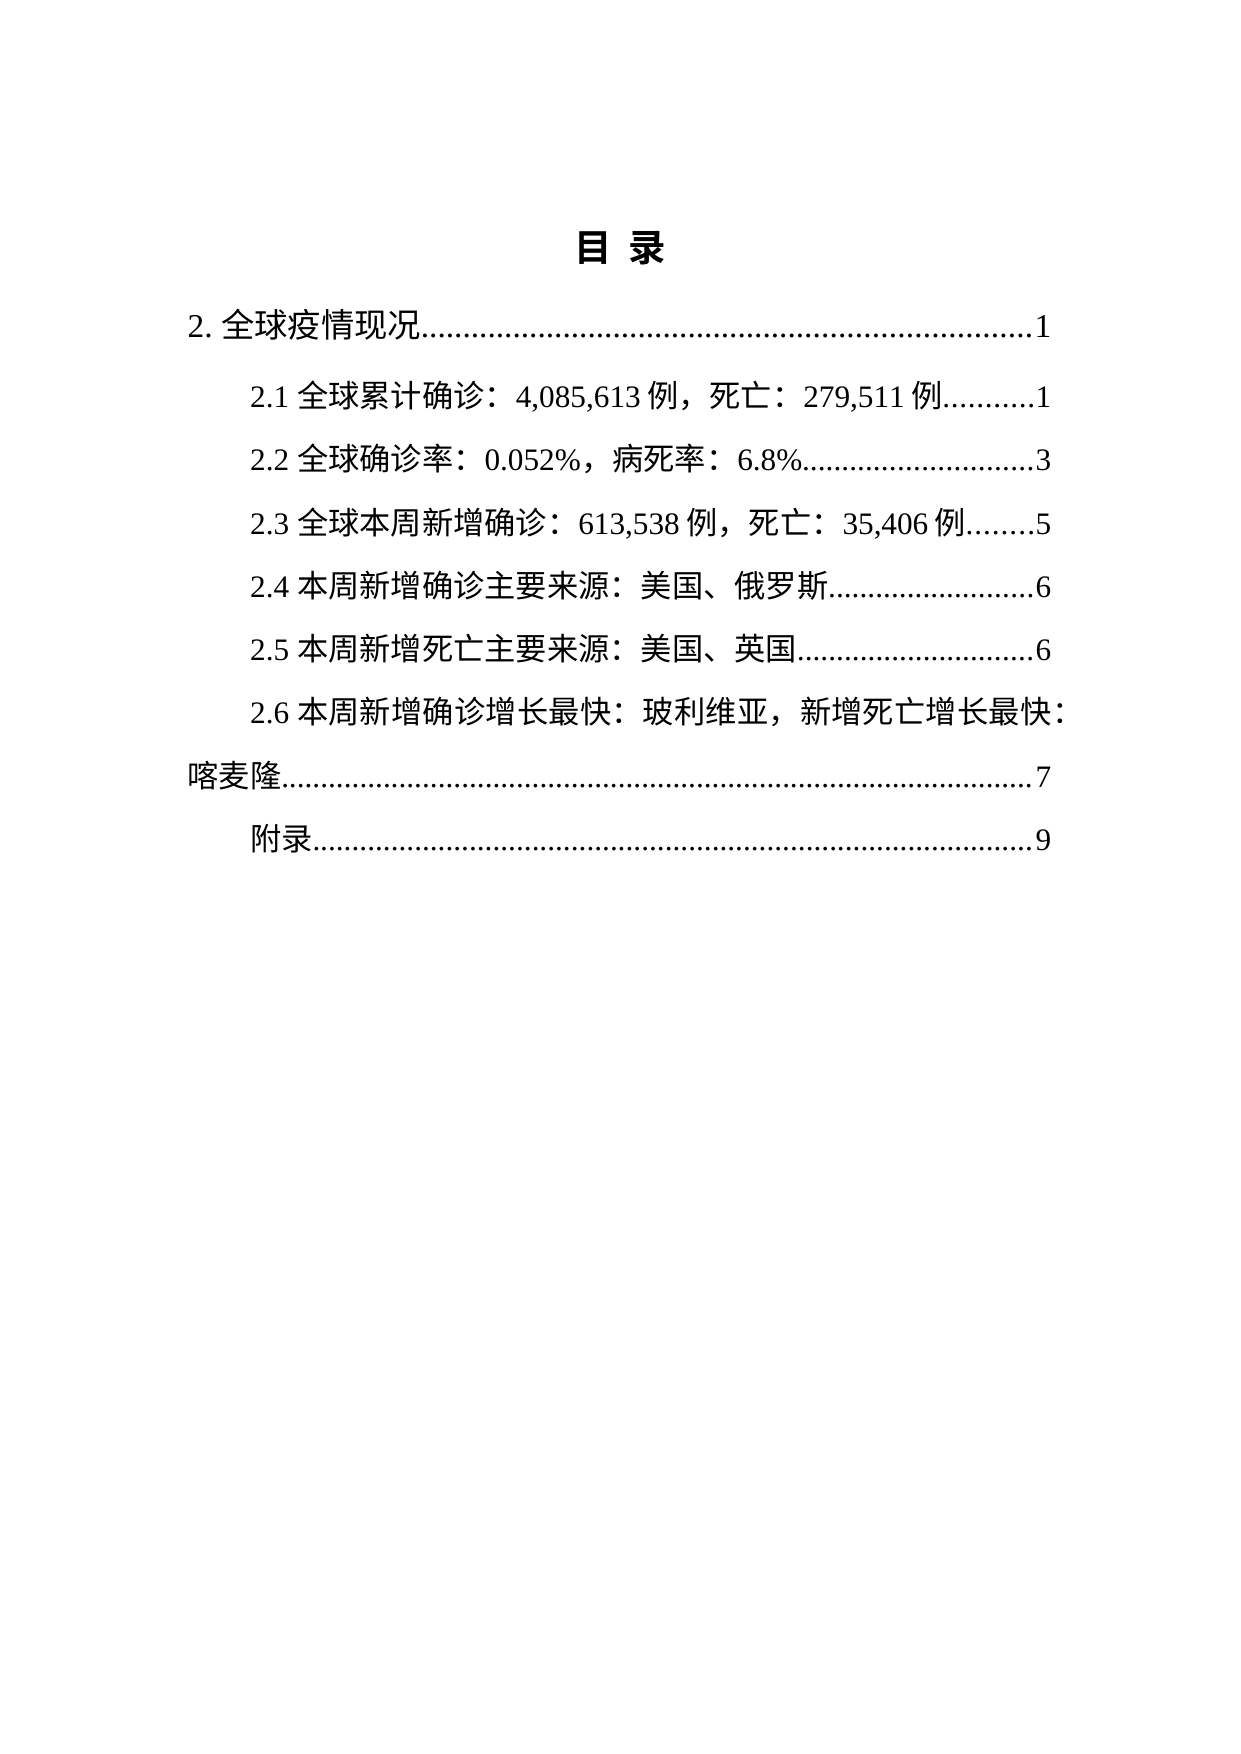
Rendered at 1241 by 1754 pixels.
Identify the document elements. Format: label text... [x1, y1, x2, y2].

text 2. 全球疫情现况 1 [187, 299, 1053, 347]
text 目 录 [187, 218, 1053, 272]
text 2.2 全球确诊率：0.052%，病死率：6.8% 3 [187, 434, 1053, 480]
text 2.5 本周新增死亡主要来源：美国、英国 6 [187, 624, 1053, 669]
text 2.6 本周新增确诊增长最快：玻利维亚，新增死亡增长最快：喀麦隆 7 [187, 687, 1053, 796]
text 附录 9 [187, 814, 1053, 859]
text 2.3 全球本周新增确诊：613,538例，死亡：35,406例 5 [187, 498, 1053, 543]
text 2.1 全球累计确诊：4,085,613例，死亡：279,511例 1 [187, 371, 1053, 417]
text 2.4 本周新增确诊主要来源：美国、俄罗斯 6 [187, 561, 1053, 606]
